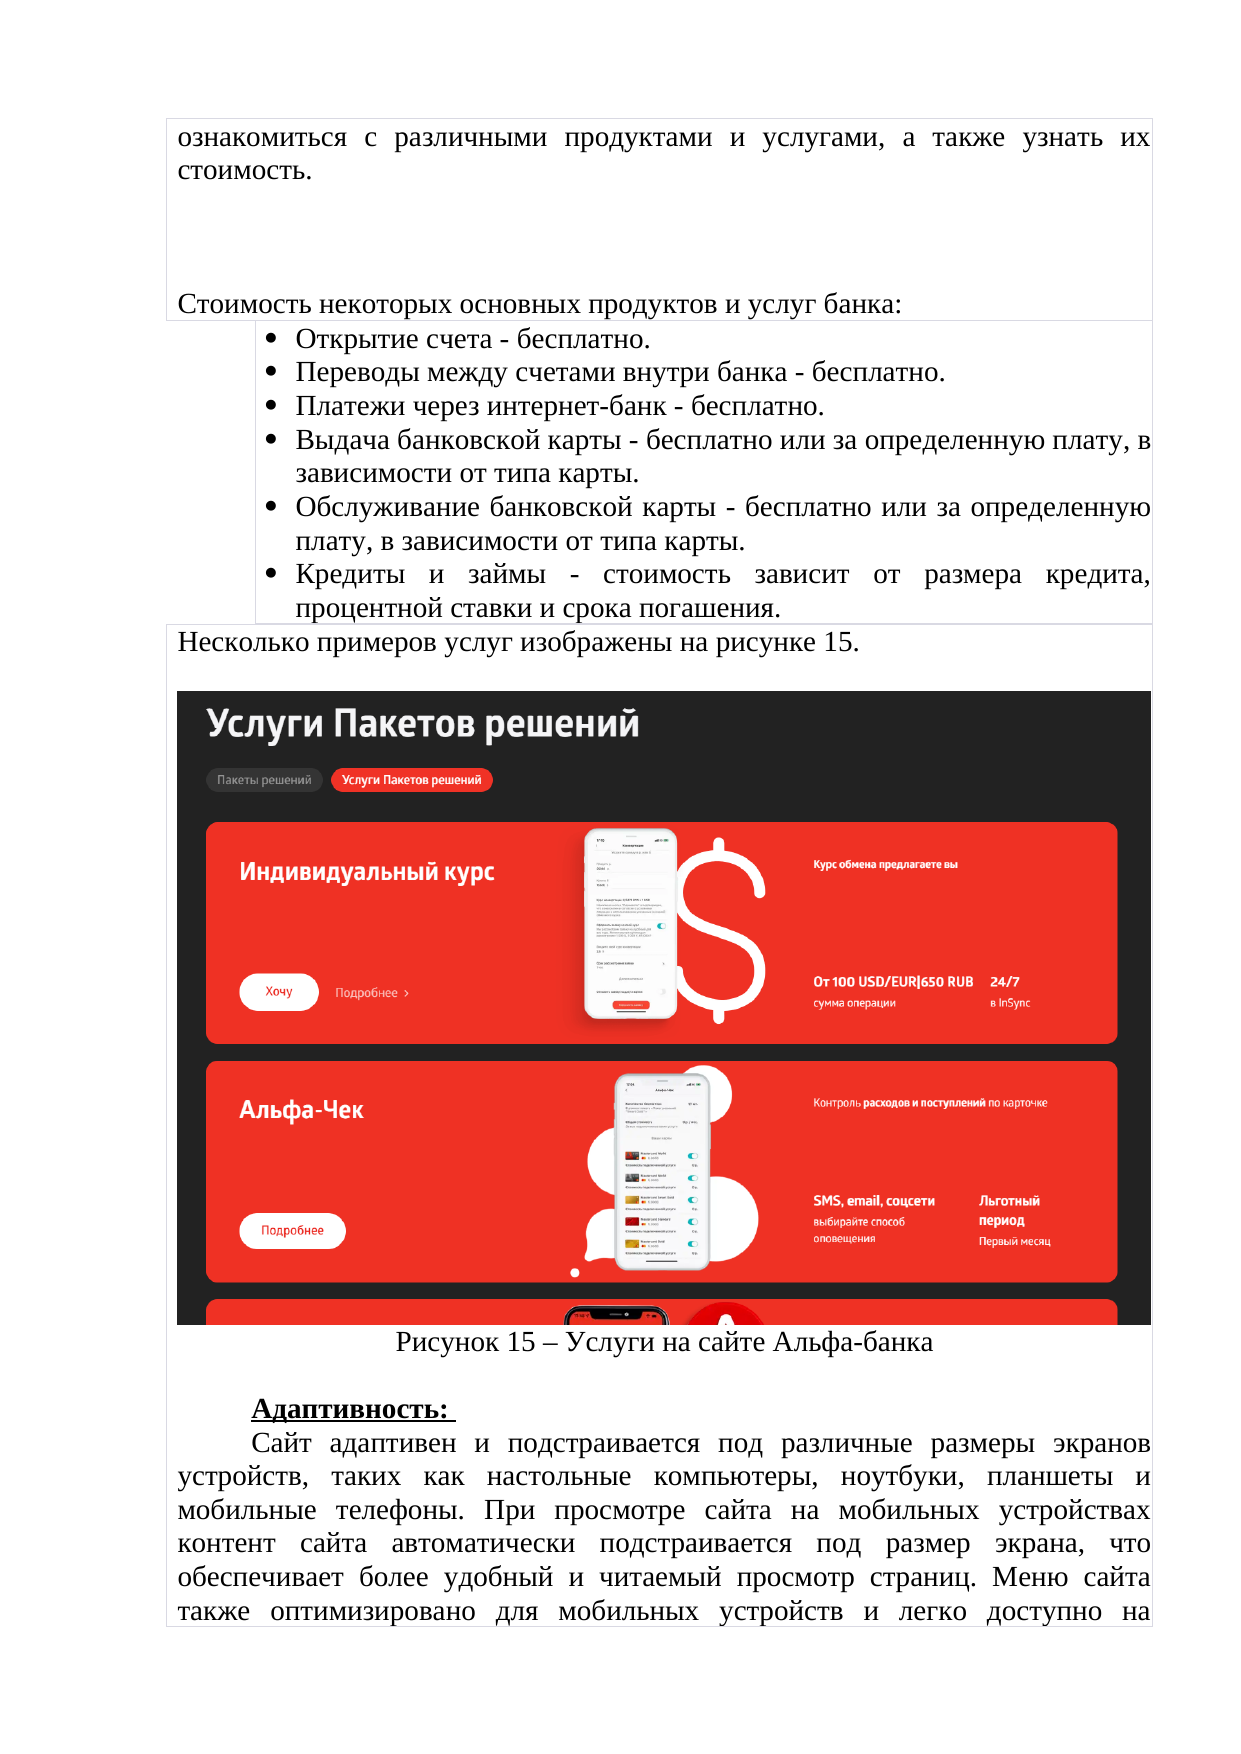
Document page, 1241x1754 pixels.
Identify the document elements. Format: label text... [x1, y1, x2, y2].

list Открытие счета - бесплатно. [256, 321, 1152, 354]
text Стоимость некоторых основных продуктов и услуг банка: [167, 286, 1152, 320]
list Платежи через интернет-банк - бесплатно. [256, 388, 1152, 421]
list Выдача банковской карты - бесплатно или за определенную плату, в зависимости от типа карты. [256, 421, 1152, 488]
text Адаптивность: [177, 1391, 1152, 1424]
text Несколько примеров услуг изображены на рисунке 15. [167, 625, 1152, 658]
picture [177, 691, 1151, 1325]
text Рисунок 15 – Услуги на сайте Альфа-банка [177, 1324, 1152, 1358]
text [167, 119, 1152, 186]
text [167, 1424, 1152, 1626]
list Переводы между счетами внутри банка - бесплатно. [256, 354, 1152, 388]
list Кредиты и займы - стоимость зависит от размера кредита, процентной ставки и срока погашения. [256, 556, 1152, 623]
list Обслуживание банковской карты - бесплатно или за определенную плату, в зависимости от типа карты. [256, 488, 1152, 556]
